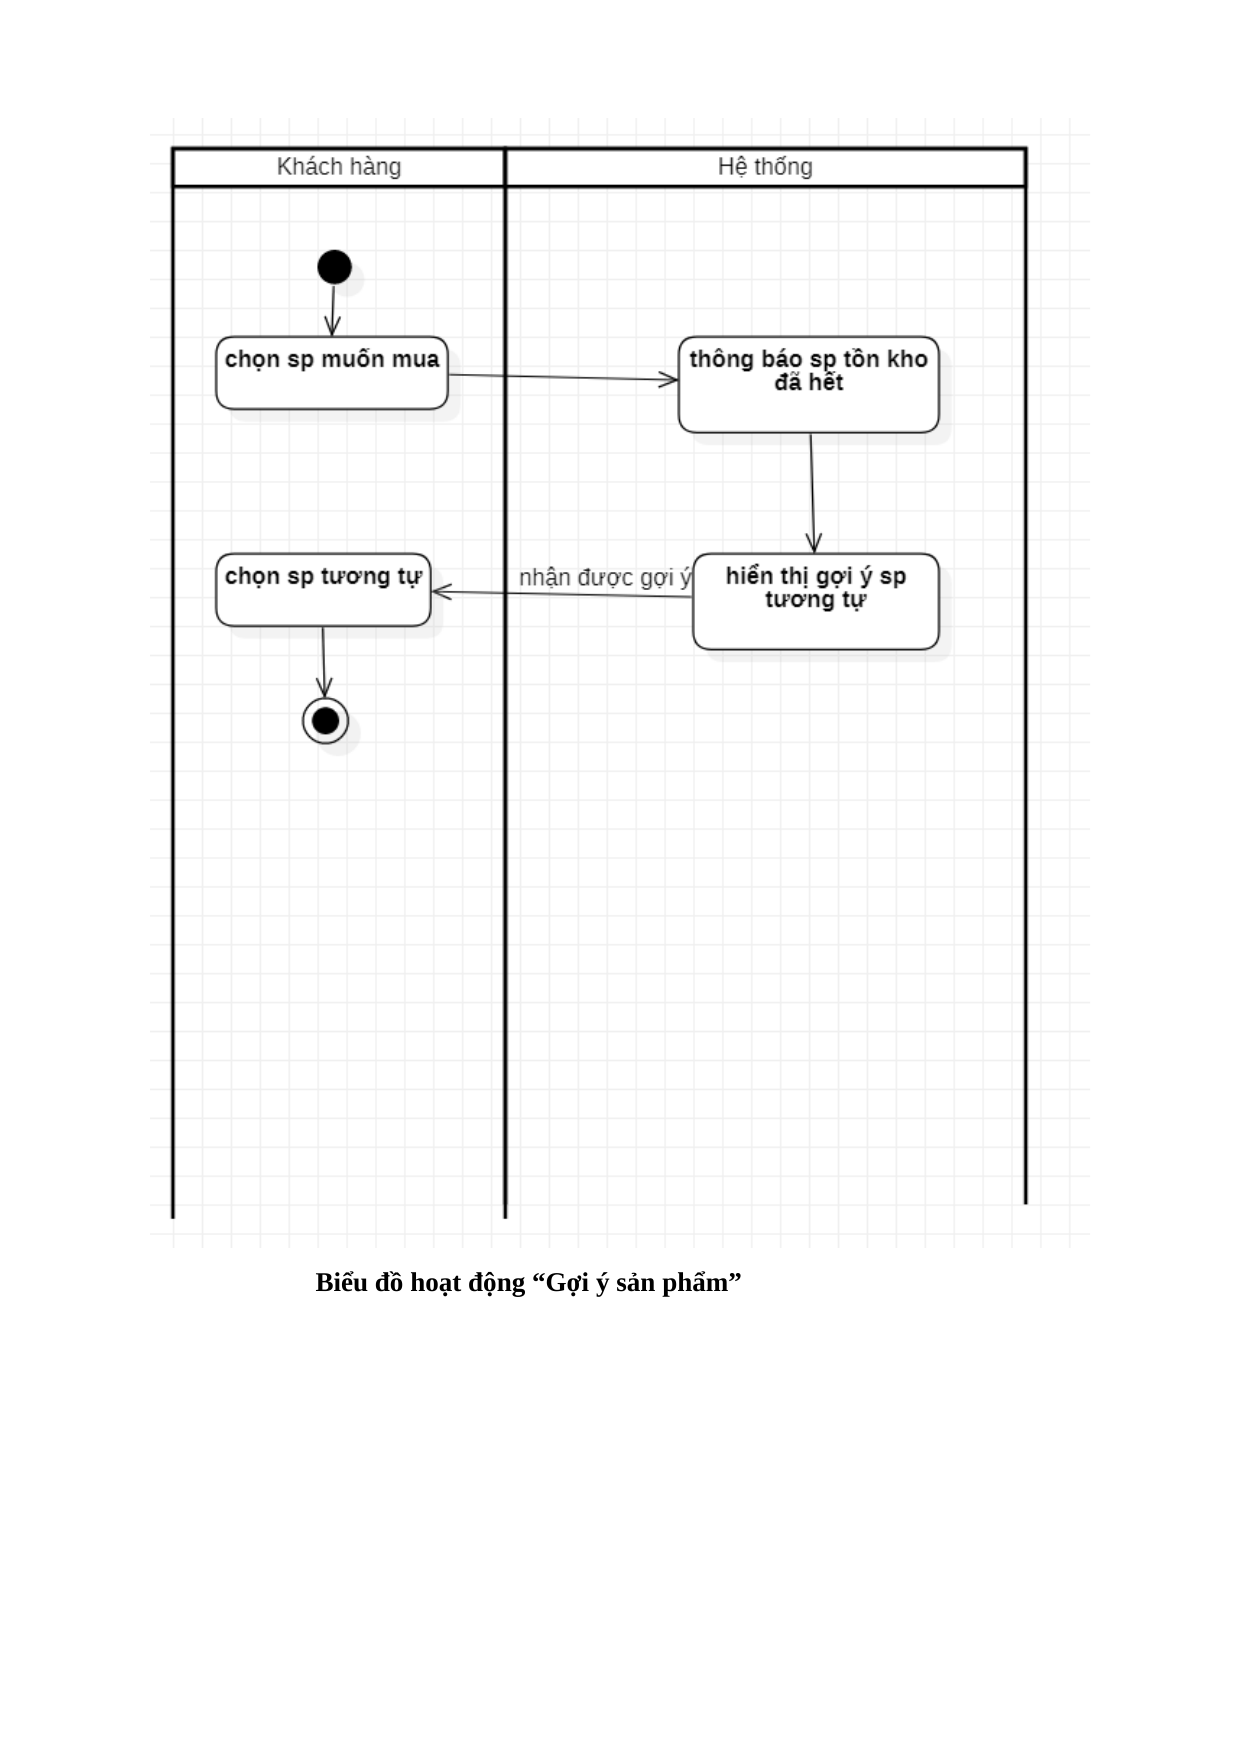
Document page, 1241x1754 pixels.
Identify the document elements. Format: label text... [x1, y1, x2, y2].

text Biểu đồ hoạt động “Gợi ý sản phẩm” [150, 1266, 1080, 1297]
picture [150, 118, 1091, 1248]
